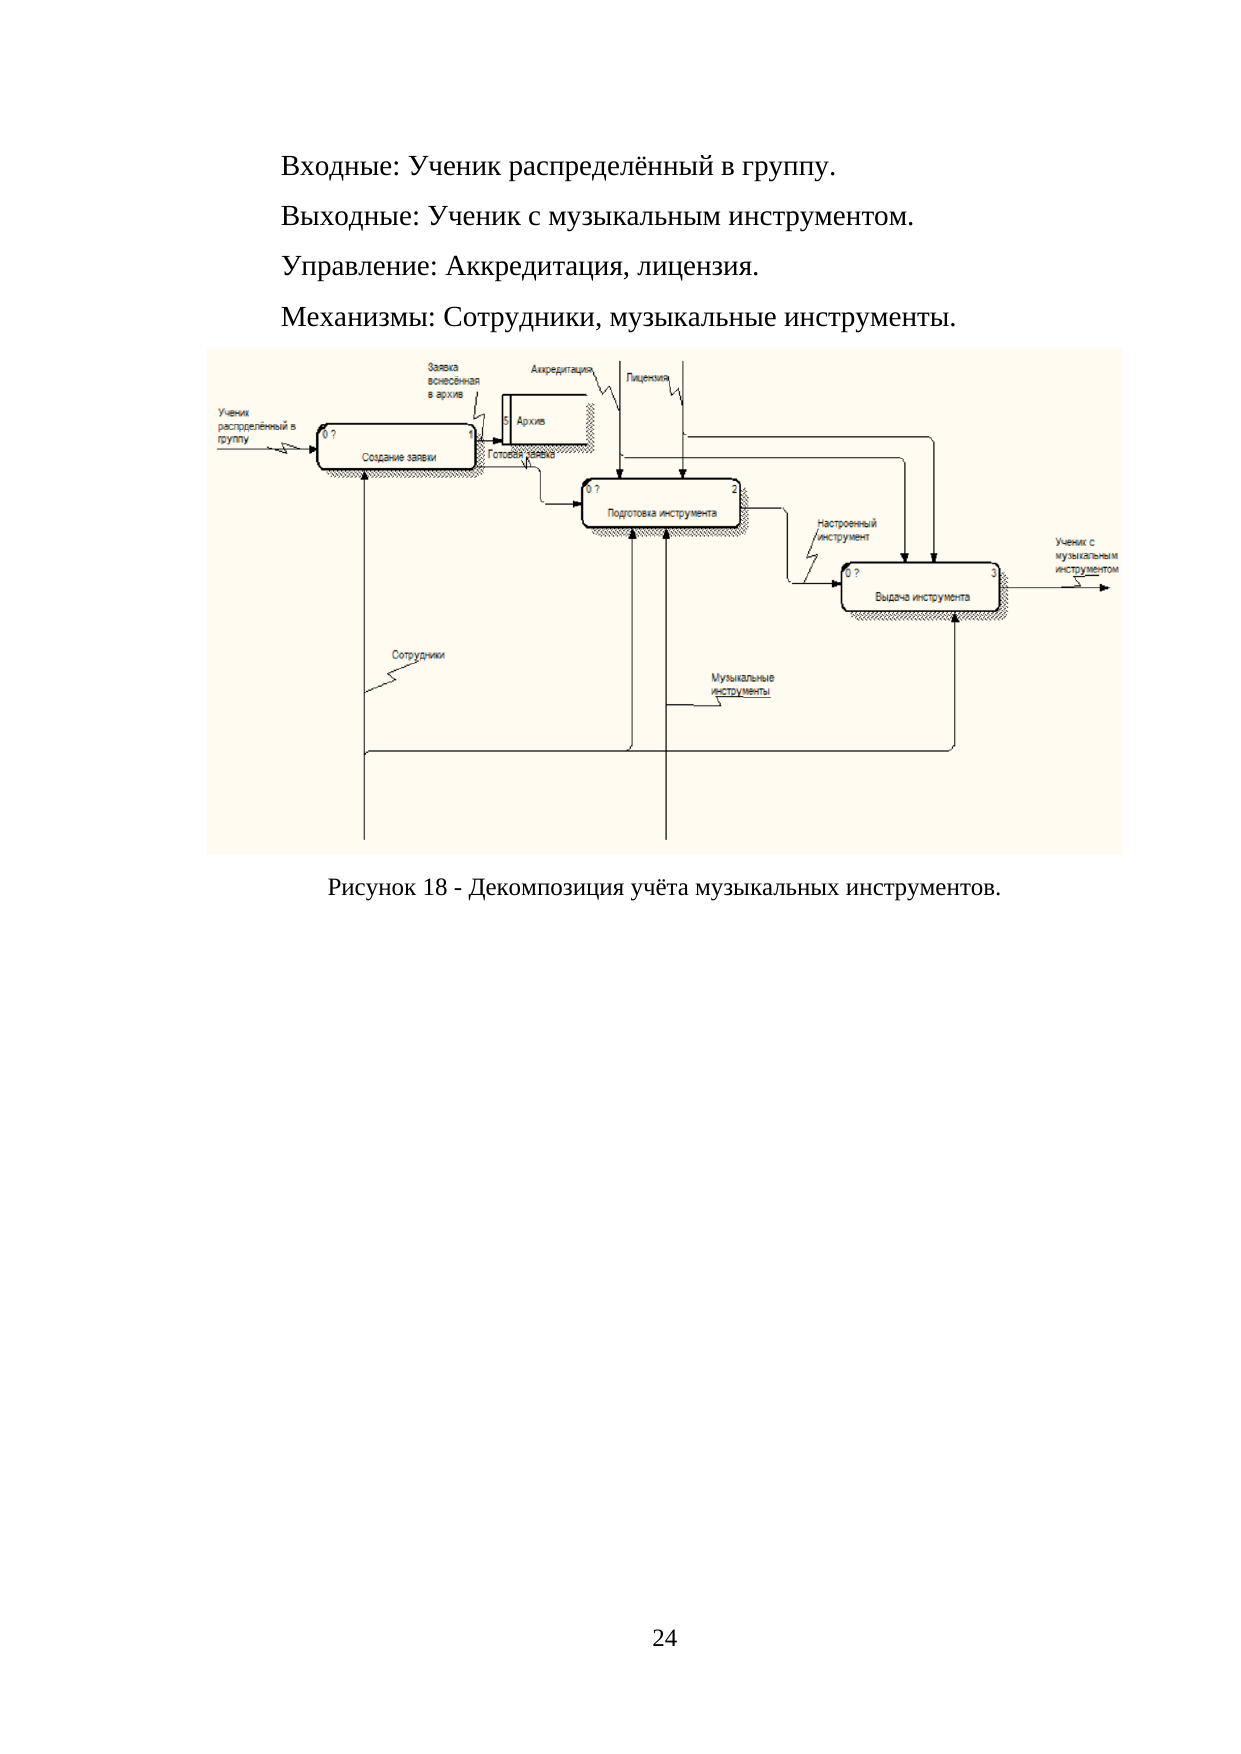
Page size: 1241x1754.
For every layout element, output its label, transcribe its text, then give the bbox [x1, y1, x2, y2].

picture [206, 348, 1123, 855]
text Входные: Ученик распределённый в группу. [207, 148, 1122, 181]
text Управление: Аккредитация, лицензия. [207, 248, 1122, 282]
text Механизмы: Сотрудники, музыкальные инструменты. [207, 299, 1122, 332]
text Рисунок 18 - Декомпозиция учёта музыкальных инструментов. [207, 872, 1122, 900]
text Выходные: Ученик с музыкальным инструментом. [207, 198, 1122, 232]
